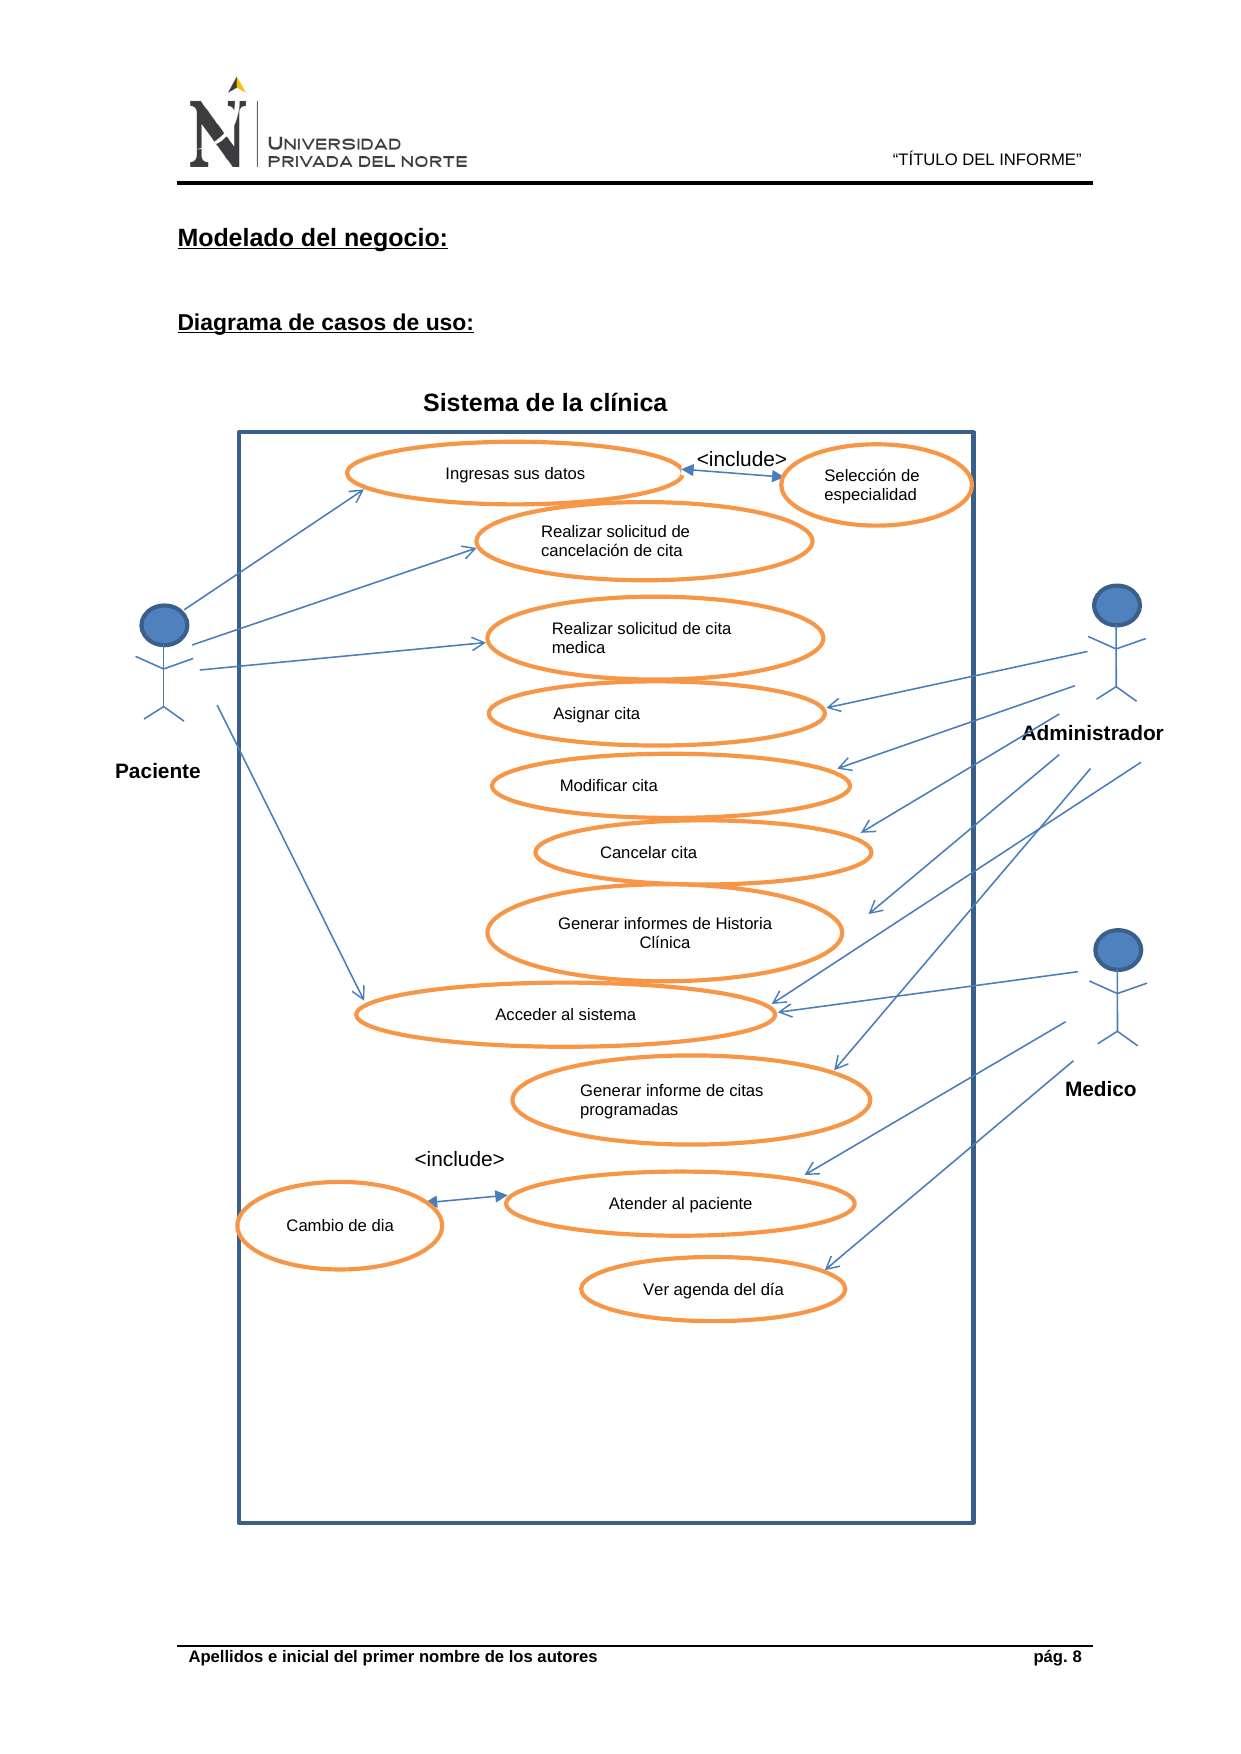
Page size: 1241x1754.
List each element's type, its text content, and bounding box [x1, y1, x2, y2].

text Sistema de la clínica [177, 388, 1092, 417]
text Modelado del negocio: [177, 223, 1092, 252]
picture [188, 73, 469, 169]
text Diagrama de casos de uso: [177, 309, 1092, 336]
